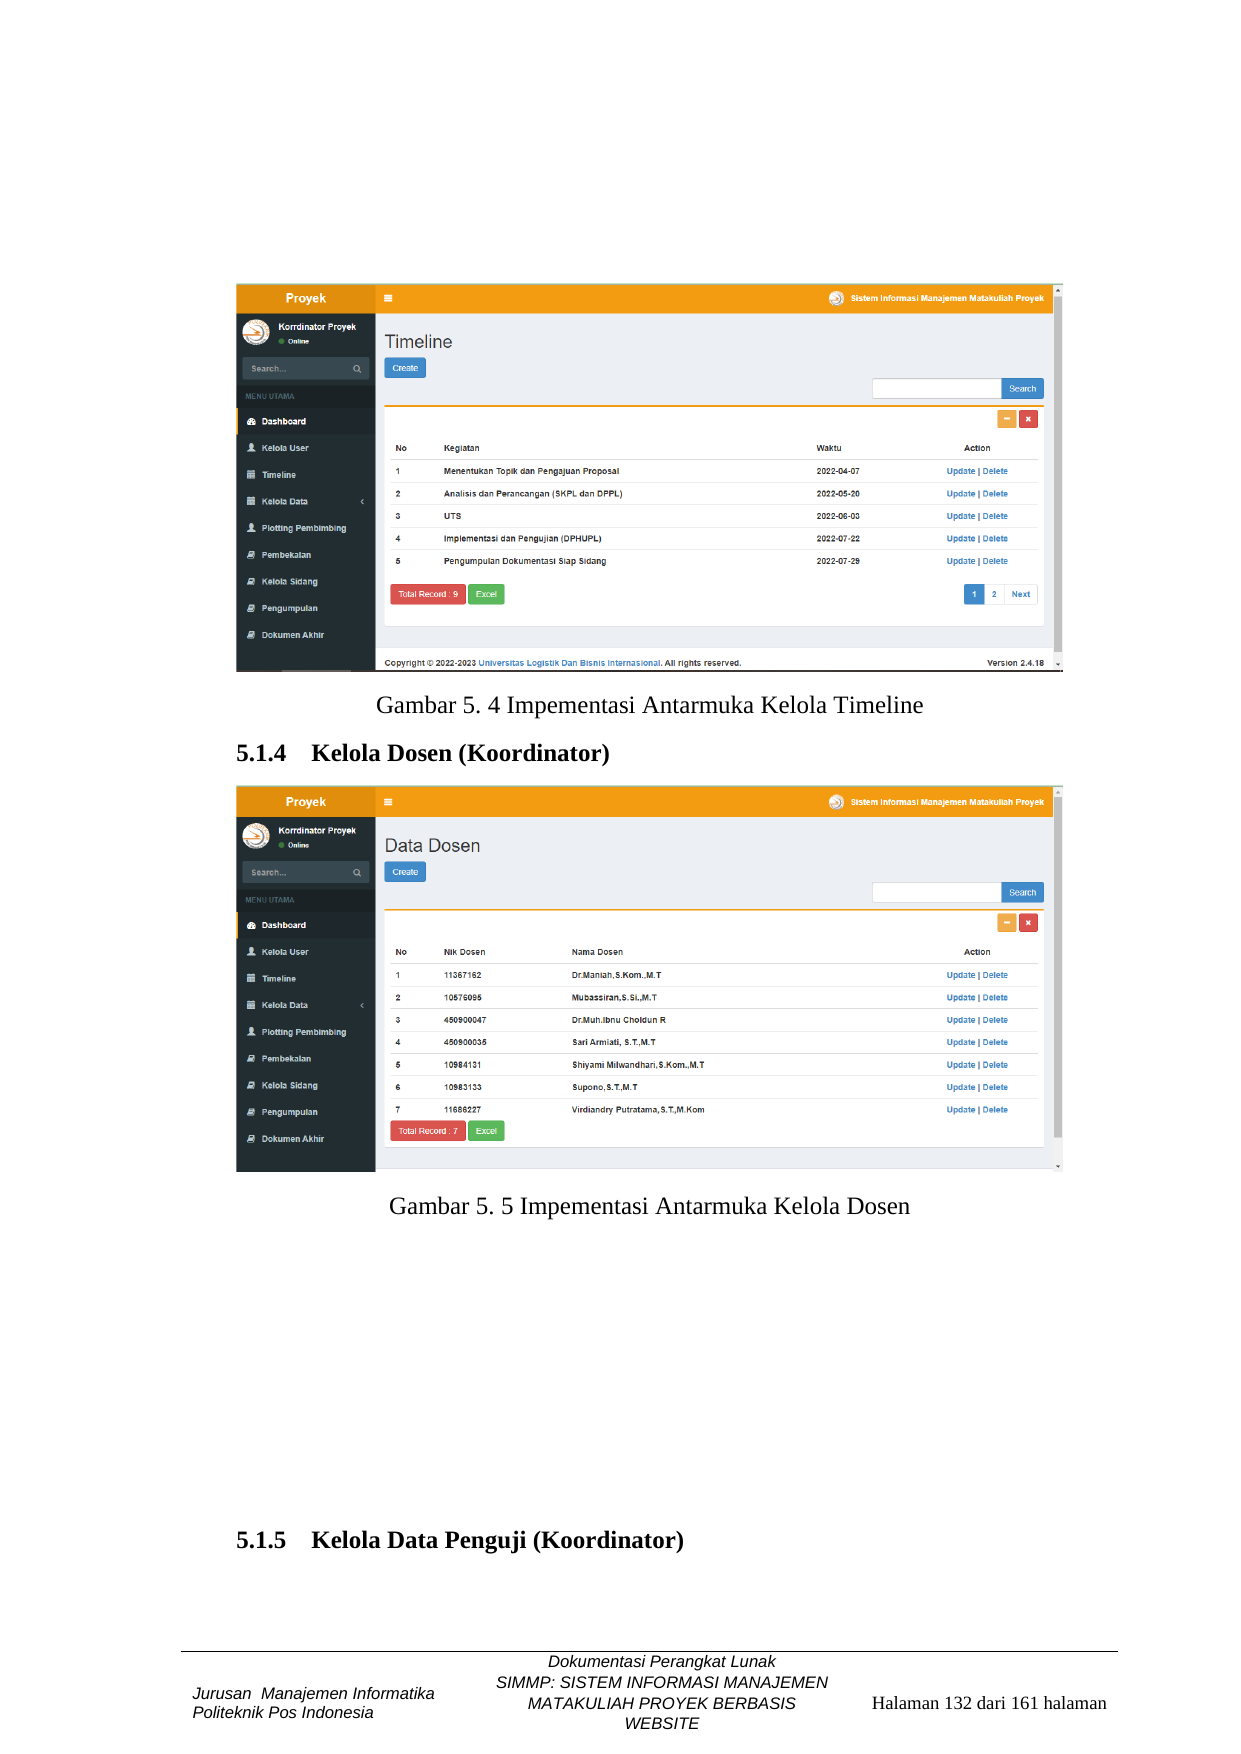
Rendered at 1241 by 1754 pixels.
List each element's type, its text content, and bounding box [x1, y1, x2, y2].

list Kelola Data Penguji (Koordinator) [236, 1525, 1063, 1553]
picture [236, 785, 1063, 1172]
picture [236, 283, 1063, 672]
list Kelola Dosen (Koordinator) [236, 738, 1063, 767]
